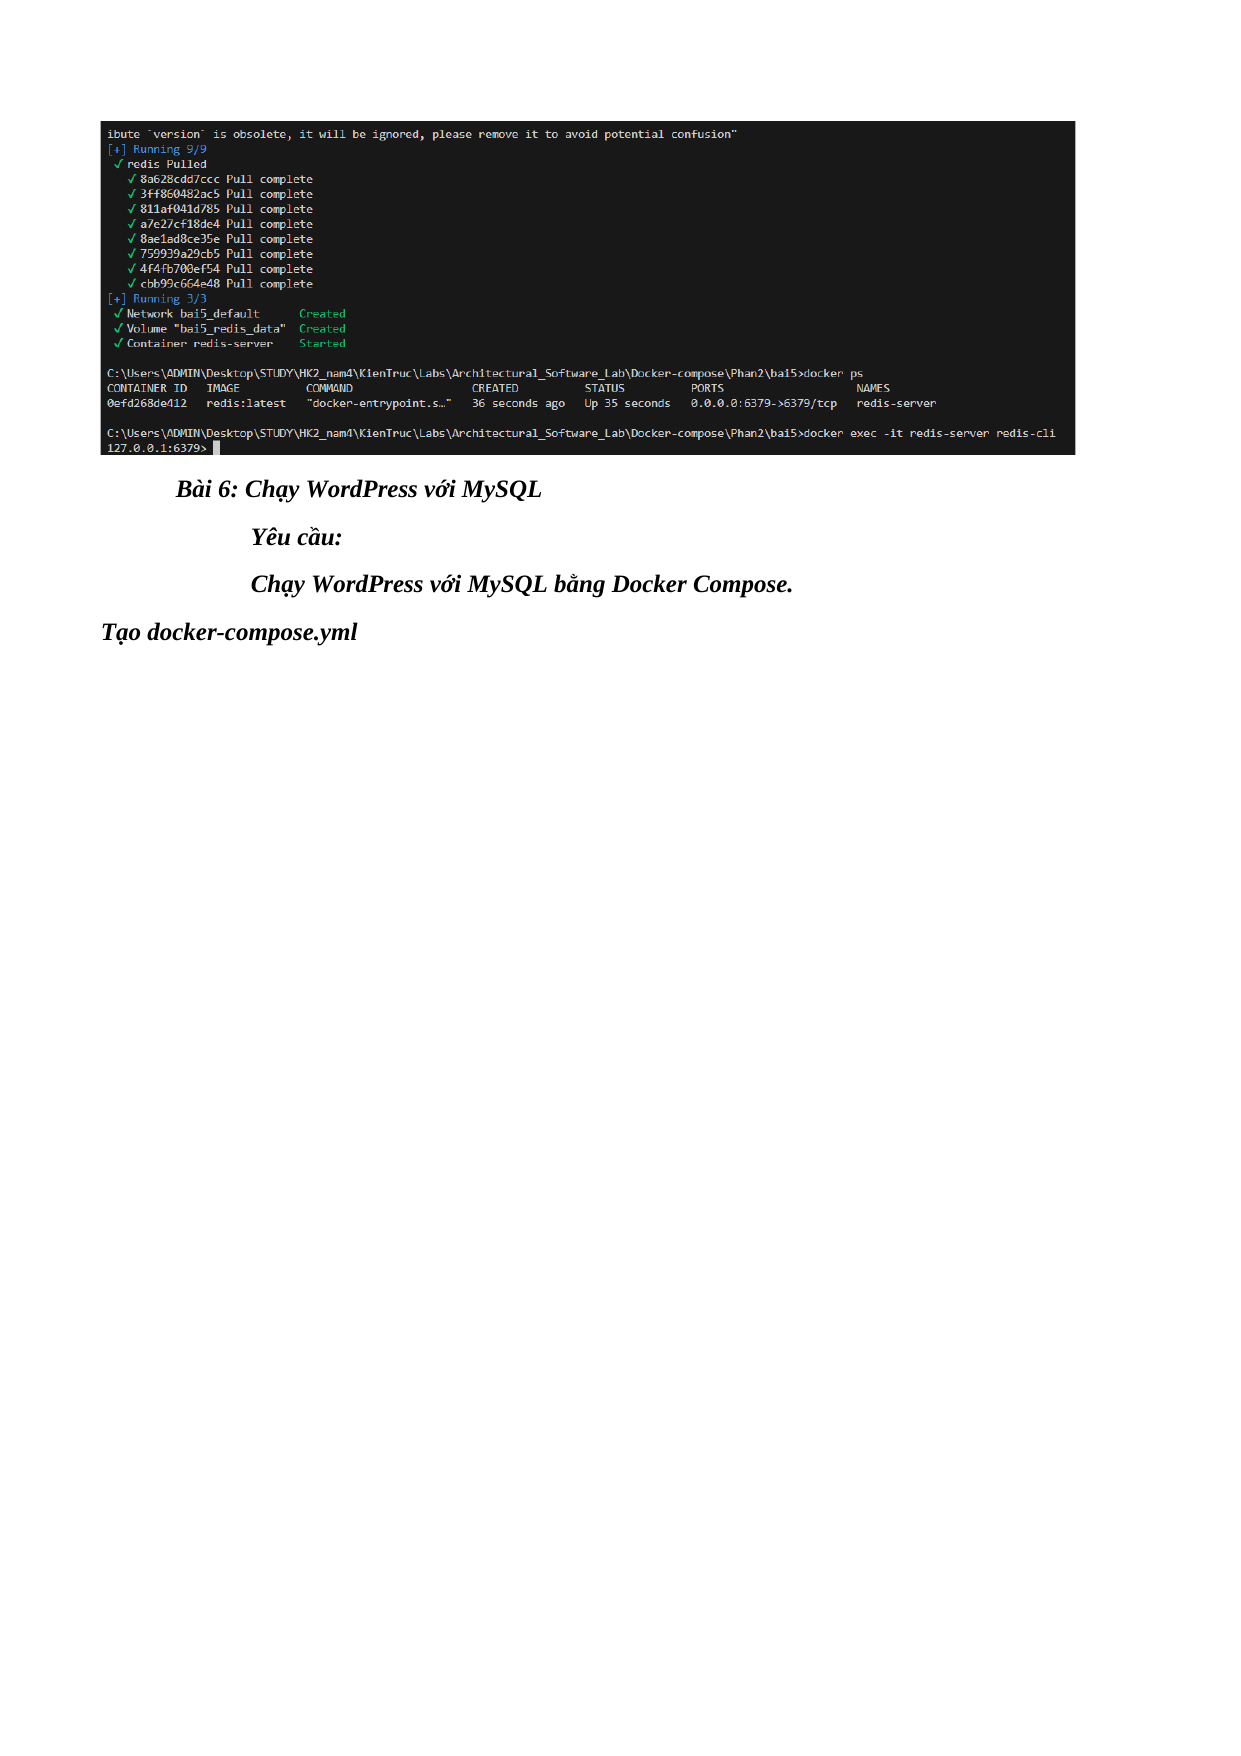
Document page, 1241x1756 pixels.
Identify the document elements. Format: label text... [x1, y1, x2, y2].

text Yêu cầu: [101, 522, 1087, 550]
text Bài 6: Chạy WordPress với MySQL [101, 474, 1087, 503]
picture [100, 121, 1076, 455]
text Chạy WordPress với MySQL bằng Docker Compose. [101, 569, 1087, 598]
text Tạo docker-compose.yml [101, 617, 1087, 646]
